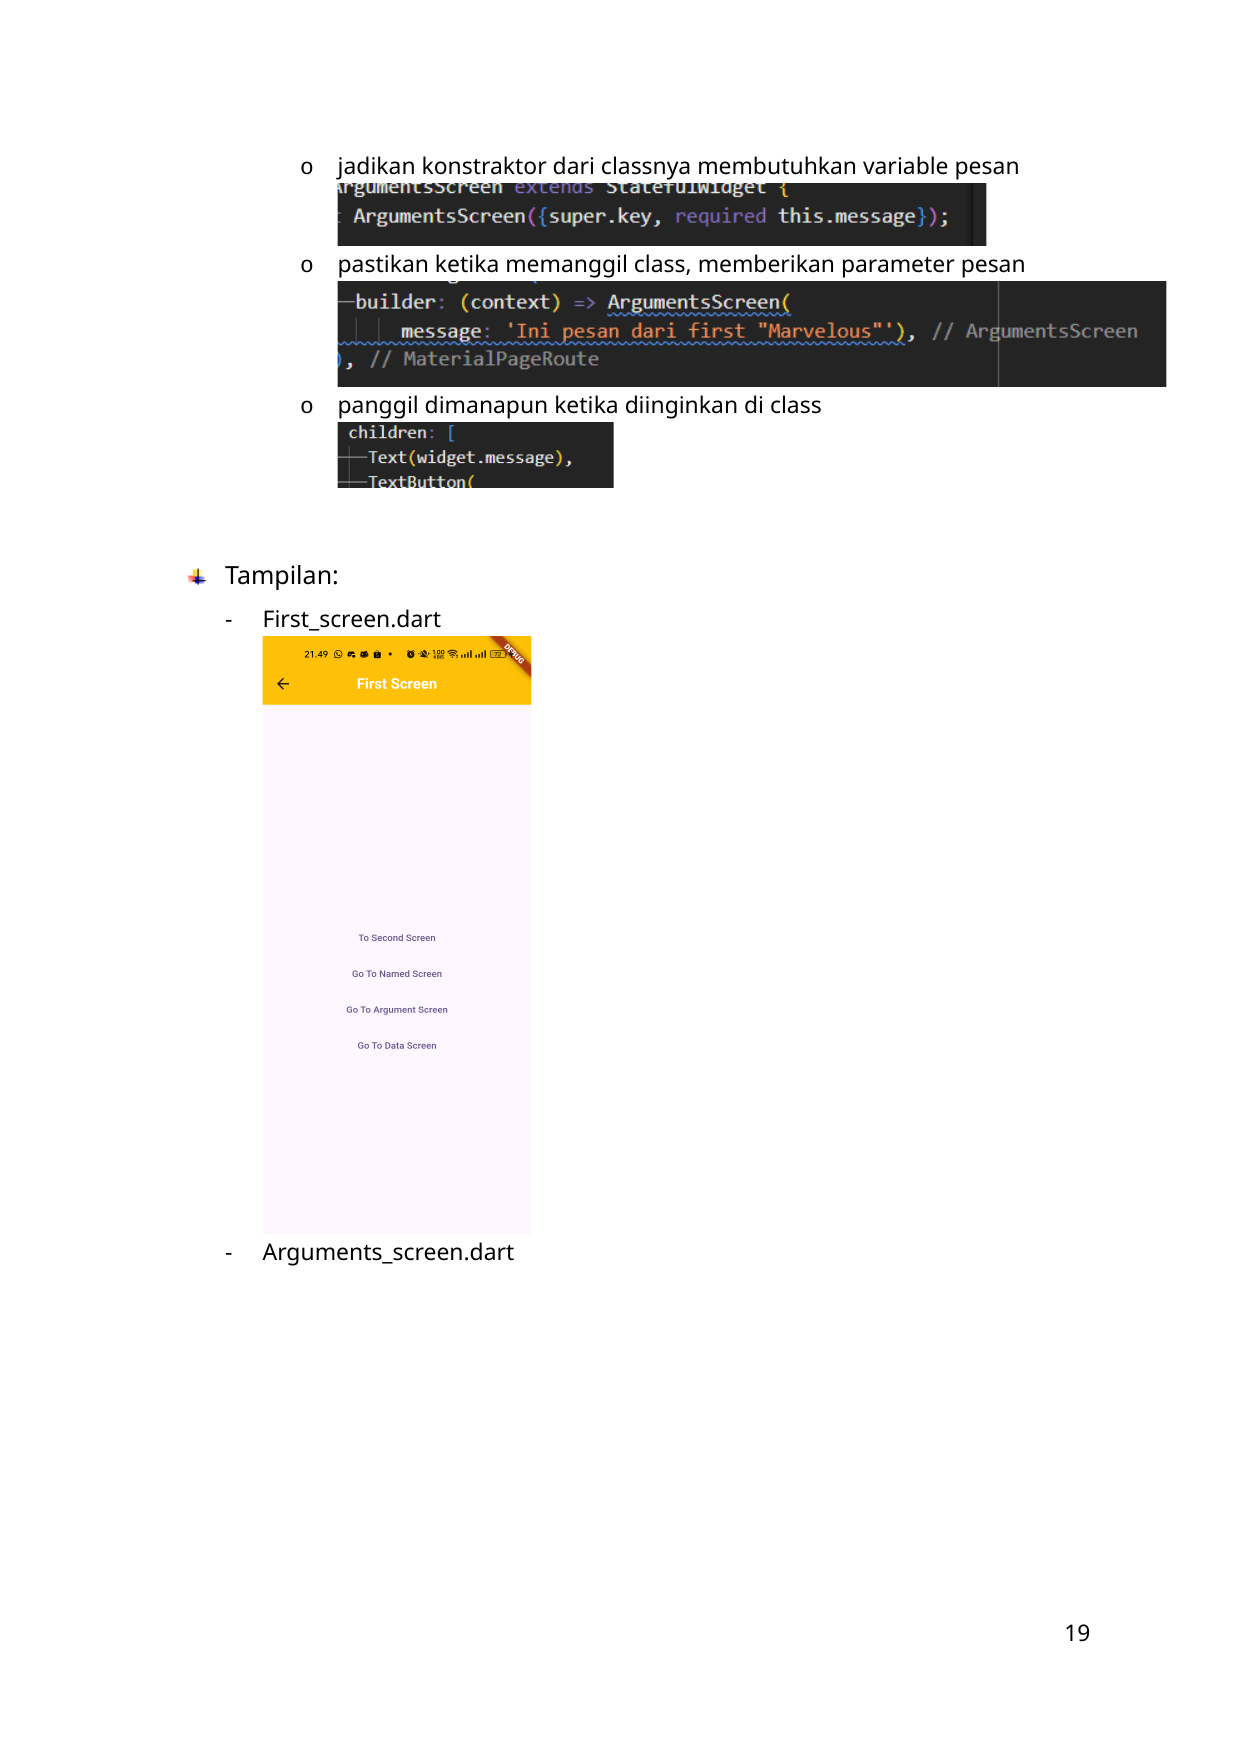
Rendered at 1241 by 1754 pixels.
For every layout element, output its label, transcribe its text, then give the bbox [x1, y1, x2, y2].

subtitle Tampilan: [187, 557, 1090, 591]
list Arguments_screen.dart [225, 1236, 1090, 1268]
picture [337, 422, 614, 488]
list First_screen.dart [225, 602, 1090, 634]
picture [262, 636, 532, 1234]
list jadikan konstraktor dari classnya membutuhkan variable pesan [300, 150, 1090, 181]
picture [337, 183, 987, 246]
list panggil dimanapun ketika diinginkan di class [300, 389, 1090, 420]
picture [337, 281, 1167, 387]
picture [188, 567, 206, 585]
list pastikan ketika memanggil class, memberikan parameter pesan [300, 248, 1090, 279]
